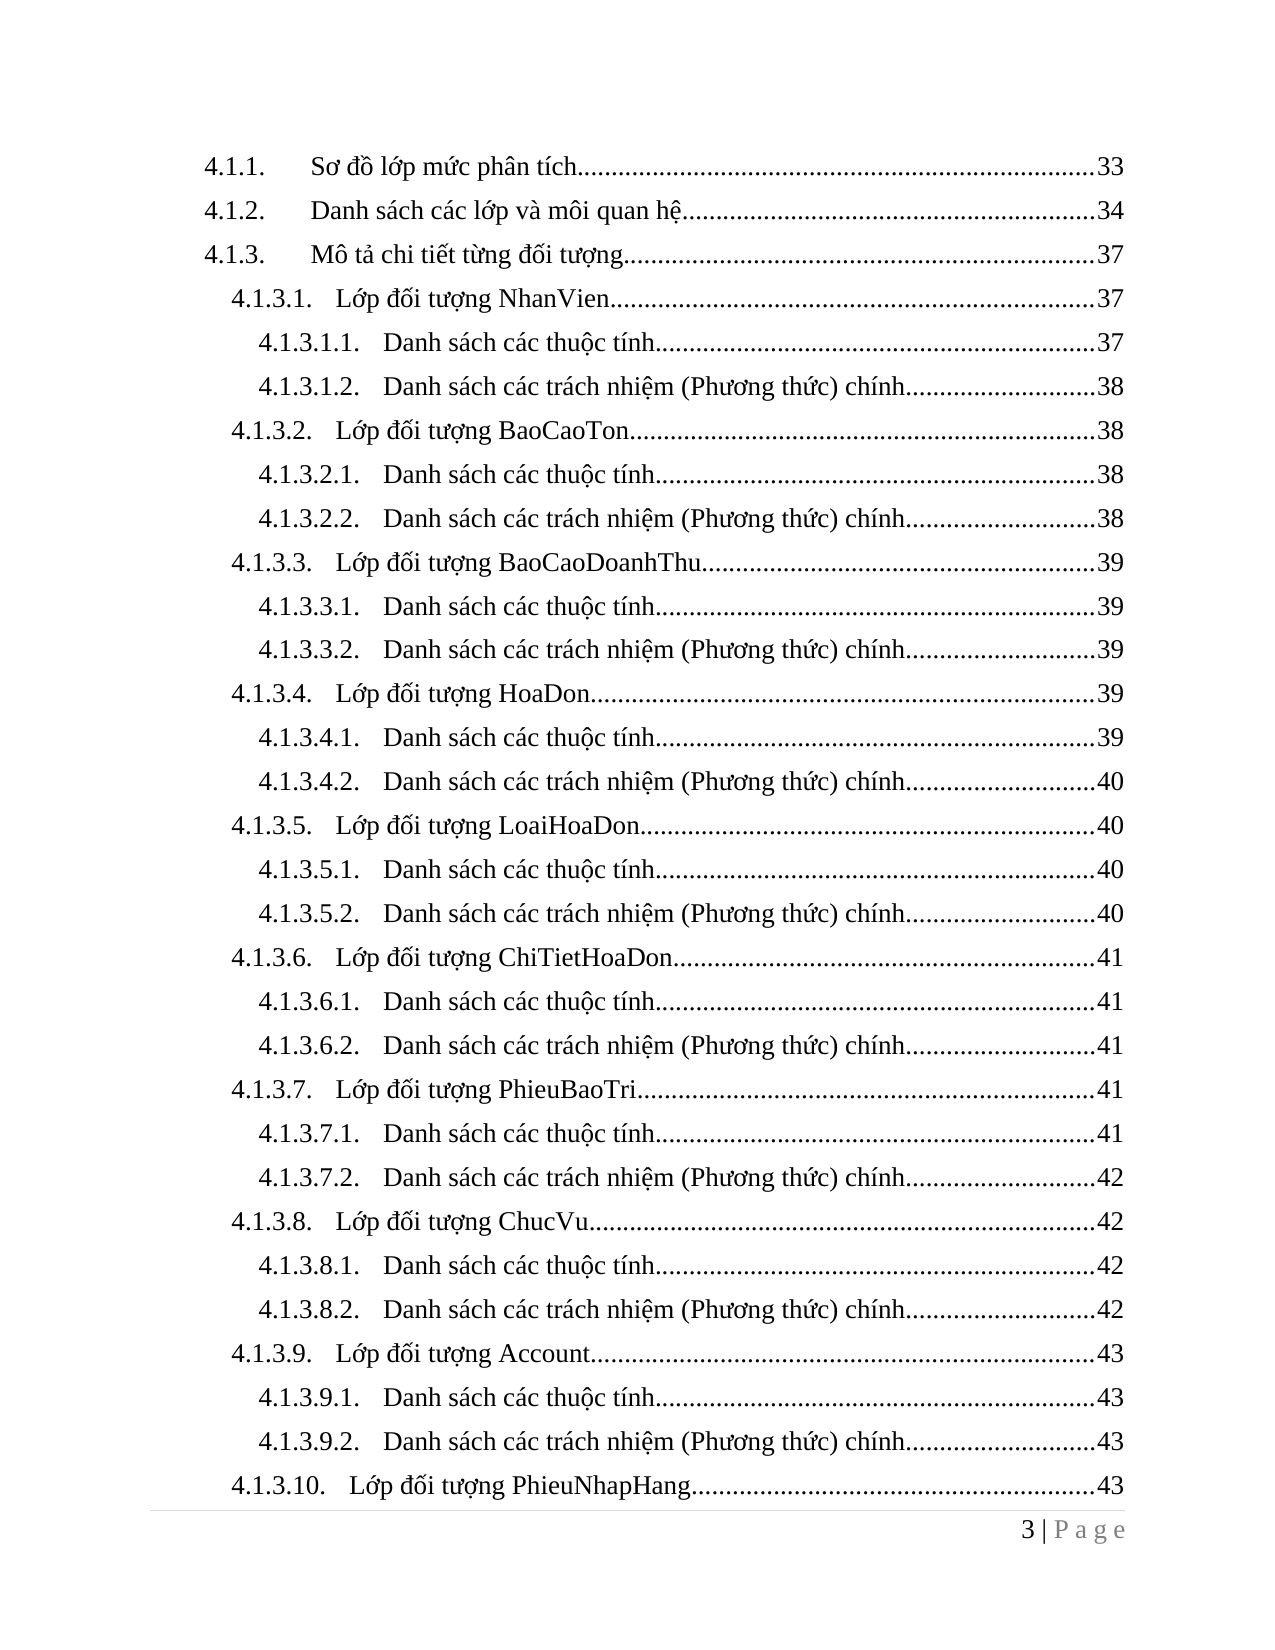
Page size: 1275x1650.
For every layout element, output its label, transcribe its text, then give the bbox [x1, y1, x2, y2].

text 4.1.3.9.1. Danh sách các thuộc tính 43 [258, 1381, 1125, 1412]
text 4.1.3.6. Lớp đối tượng ChiTietHoaDon 41 [231, 941, 1125, 972]
text 4.1.3.3.2. Danh sách các trách nhiệm (Phương thức) chính 39 [258, 633, 1125, 665]
text 4.1.3.1. Lớp đối tượng NhanVien 37 [231, 282, 1125, 313]
text 4.1.3.7.1. Danh sách các thuộc tính 41 [258, 1117, 1125, 1148]
text 4.1.3.4.2. Danh sách các trách nhiệm (Phương thức) chính 40 [258, 765, 1125, 797]
text 4.1.3.5.2. Danh sách các trách nhiệm (Phương thức) chính 40 [258, 897, 1125, 928]
text 4.1.3.6.2. Danh sách các trách nhiệm (Phương thức) chính 41 [258, 1029, 1125, 1060]
text 4.1.2. Danh sách các lớp và môi quan hệ 34 [204, 194, 1125, 225]
text 4.1.3.1.1. Danh sách các thuộc tính 37 [258, 326, 1125, 357]
text 4.1.3.7. Lớp đối tượng PhieuBaoTri 41 [231, 1073, 1125, 1104]
text 4.1.3.3. Lớp đối tượng BaoCaoDoanhThu 39 [231, 546, 1125, 577]
text 4.1.3.4.1. Danh sách các thuộc tính 39 [258, 721, 1125, 753]
text 4.1.3.5. Lớp đối tượng LoaiHoaDon 40 [231, 809, 1125, 841]
text 4.1.3.8.2. Danh sách các trách nhiệm (Phương thức) chính 42 [258, 1293, 1125, 1324]
text 4.1.3.10. Lớp đối tượng PhieuNhapHang 43 [231, 1469, 1125, 1500]
text 4.1.1. Sơ đồ lớp mức phân tích 33 [204, 150, 1125, 181]
text 4.1.3.9.2. Danh sách các trách nhiệm (Phương thức) chính 43 [258, 1425, 1125, 1456]
text 4.1.3.2.2. Danh sách các trách nhiệm (Phương thức) chính 38 [258, 502, 1125, 533]
text 4.1.3.9. Lớp đối tượng Account 43 [231, 1337, 1125, 1368]
text 4.1.3.2.1. Danh sách các thuộc tính 38 [258, 458, 1125, 489]
text 4.1.3.8. Lớp đối tượng ChucVu 42 [231, 1205, 1125, 1236]
text 4.1.3.5.1. Danh sách các thuộc tính 40 [258, 853, 1125, 884]
text 4.1.3. Mô tả chi tiết từng đối tượng 37 [204, 238, 1125, 269]
text 4.1.3.1.2. Danh sách các trách nhiệm (Phương thức) chính 38 [258, 370, 1125, 401]
text 4.1.3.8.1. Danh sách các thuộc tính 42 [258, 1249, 1125, 1280]
text 4.1.3.2. Lớp đối tượng BaoCaoTon 38 [231, 414, 1125, 445]
text 4.1.3.3.1. Danh sách các thuộc tính 39 [258, 589, 1125, 621]
text 4.1.3.6.1. Danh sách các thuộc tính 41 [258, 985, 1125, 1016]
text 4.1.3.7.2. Danh sách các trách nhiệm (Phương thức) chính 42 [258, 1161, 1125, 1192]
text 4.1.3.4. Lớp đối tượng HoaDon 39 [231, 677, 1125, 709]
